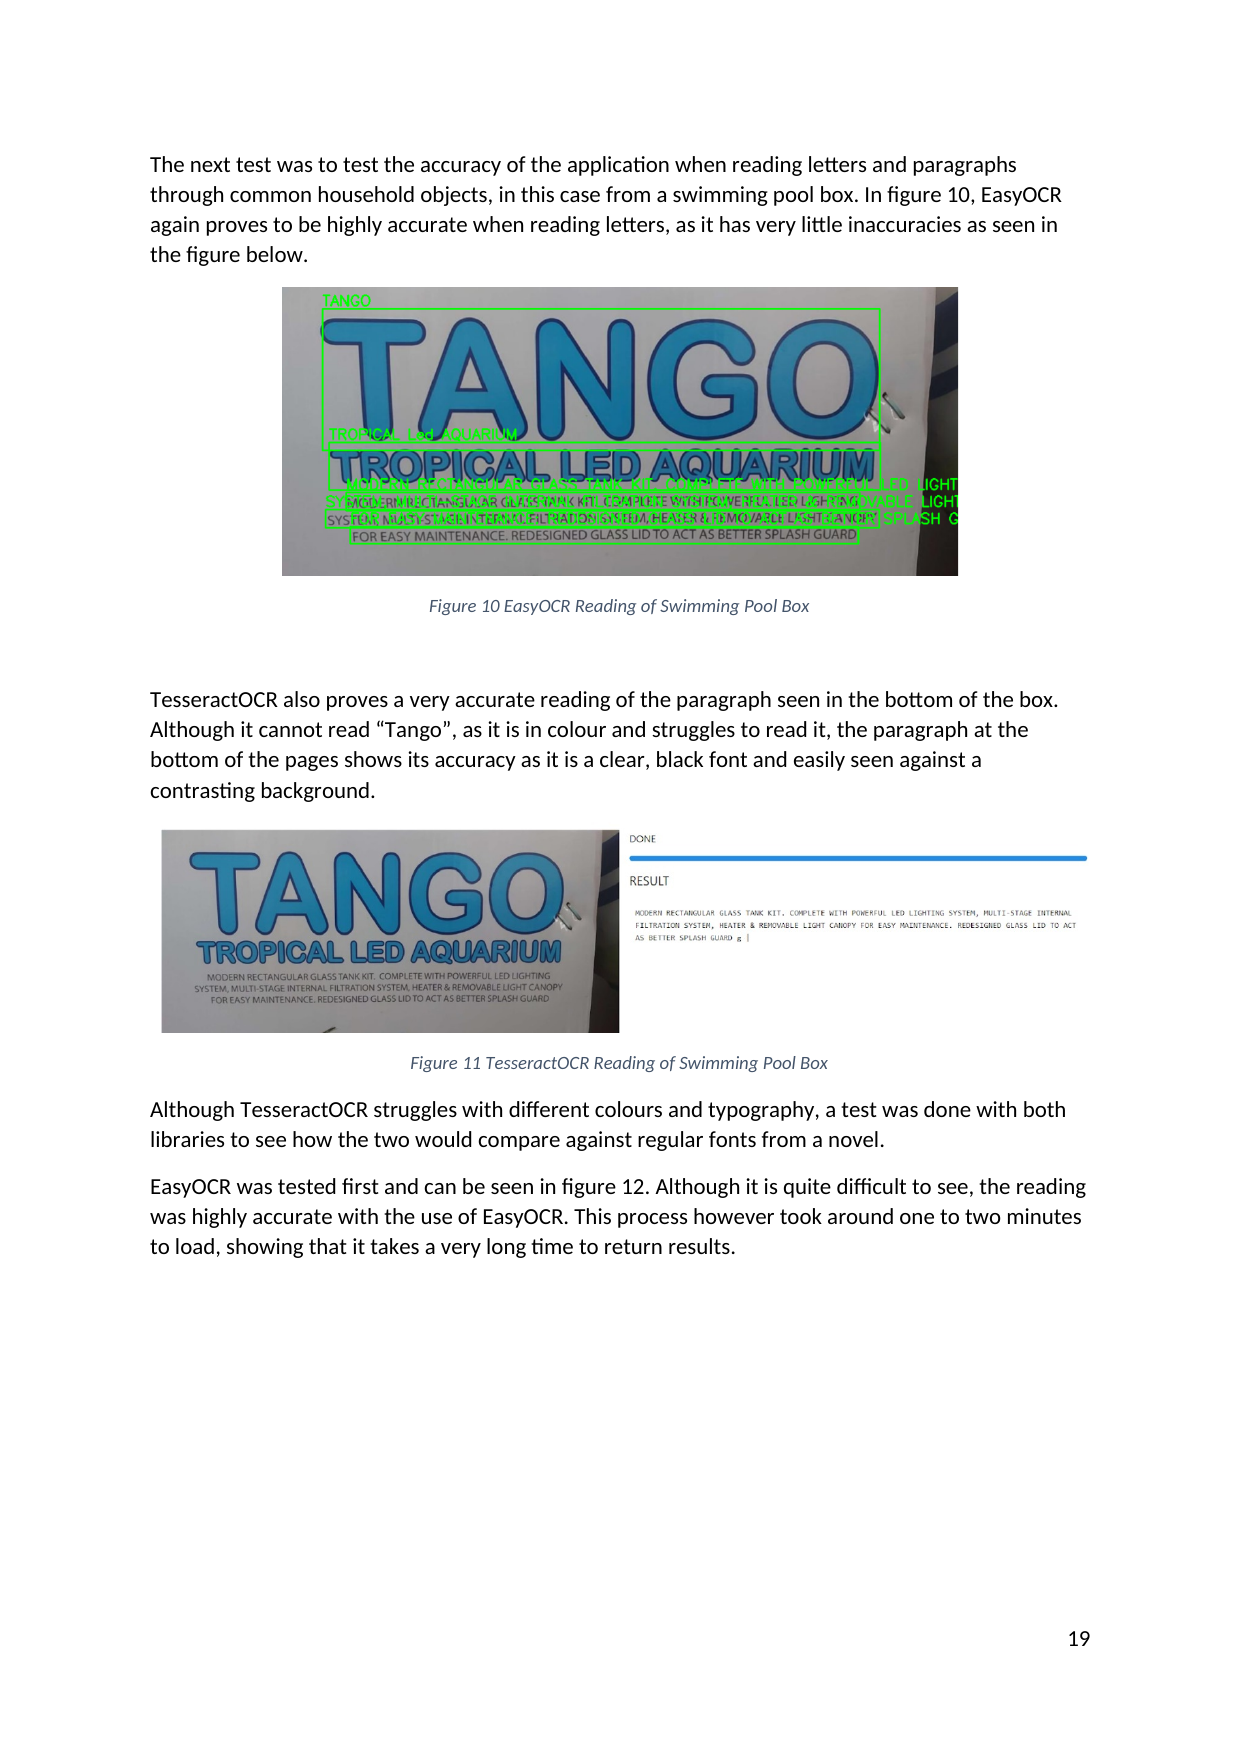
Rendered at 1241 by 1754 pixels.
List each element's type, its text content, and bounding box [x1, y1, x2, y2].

text Figure EasyOCR Reading of Swimming Pool Box [150, 594, 1090, 617]
picture [282, 287, 959, 576]
text Although TesseractOCR struggles with different colours and typography, a test was done with both libraries to see how the two would compare against regular fonts from a novel. [150, 1095, 1090, 1153]
text Figure TesseractOCR Reading of Swimming Pool Box [150, 1051, 1090, 1074]
text TesseractOCR also proves a very accurate reading of the paragraph seen in the bottom of the box. Although it cannot read “Tango”, as it is in colour and struggles to read it, the paragraph at the bottom of the pages shows its accuracy as it is a clear, black font and easily seen against a contrasting background. [150, 685, 1090, 804]
picture [150, 822, 1091, 1033]
text The next test was to test the accuracy of the application when reading letters and paragraphs through common household objects, in this case from a swimming pool box. In figure 10, EasyOCR again proves to be highly accurate when reading letters, as it has very little inaccuracies as seen in the figure below. [150, 150, 1090, 269]
text EasyOCR was tested first and can be seen in figure 12. Although it is quite difficult to see, the reading was highly accurate with the use of EasyOCR. This process however took around one to two minutes to load, showing that it takes a very long time to return results. [150, 1172, 1090, 1261]
